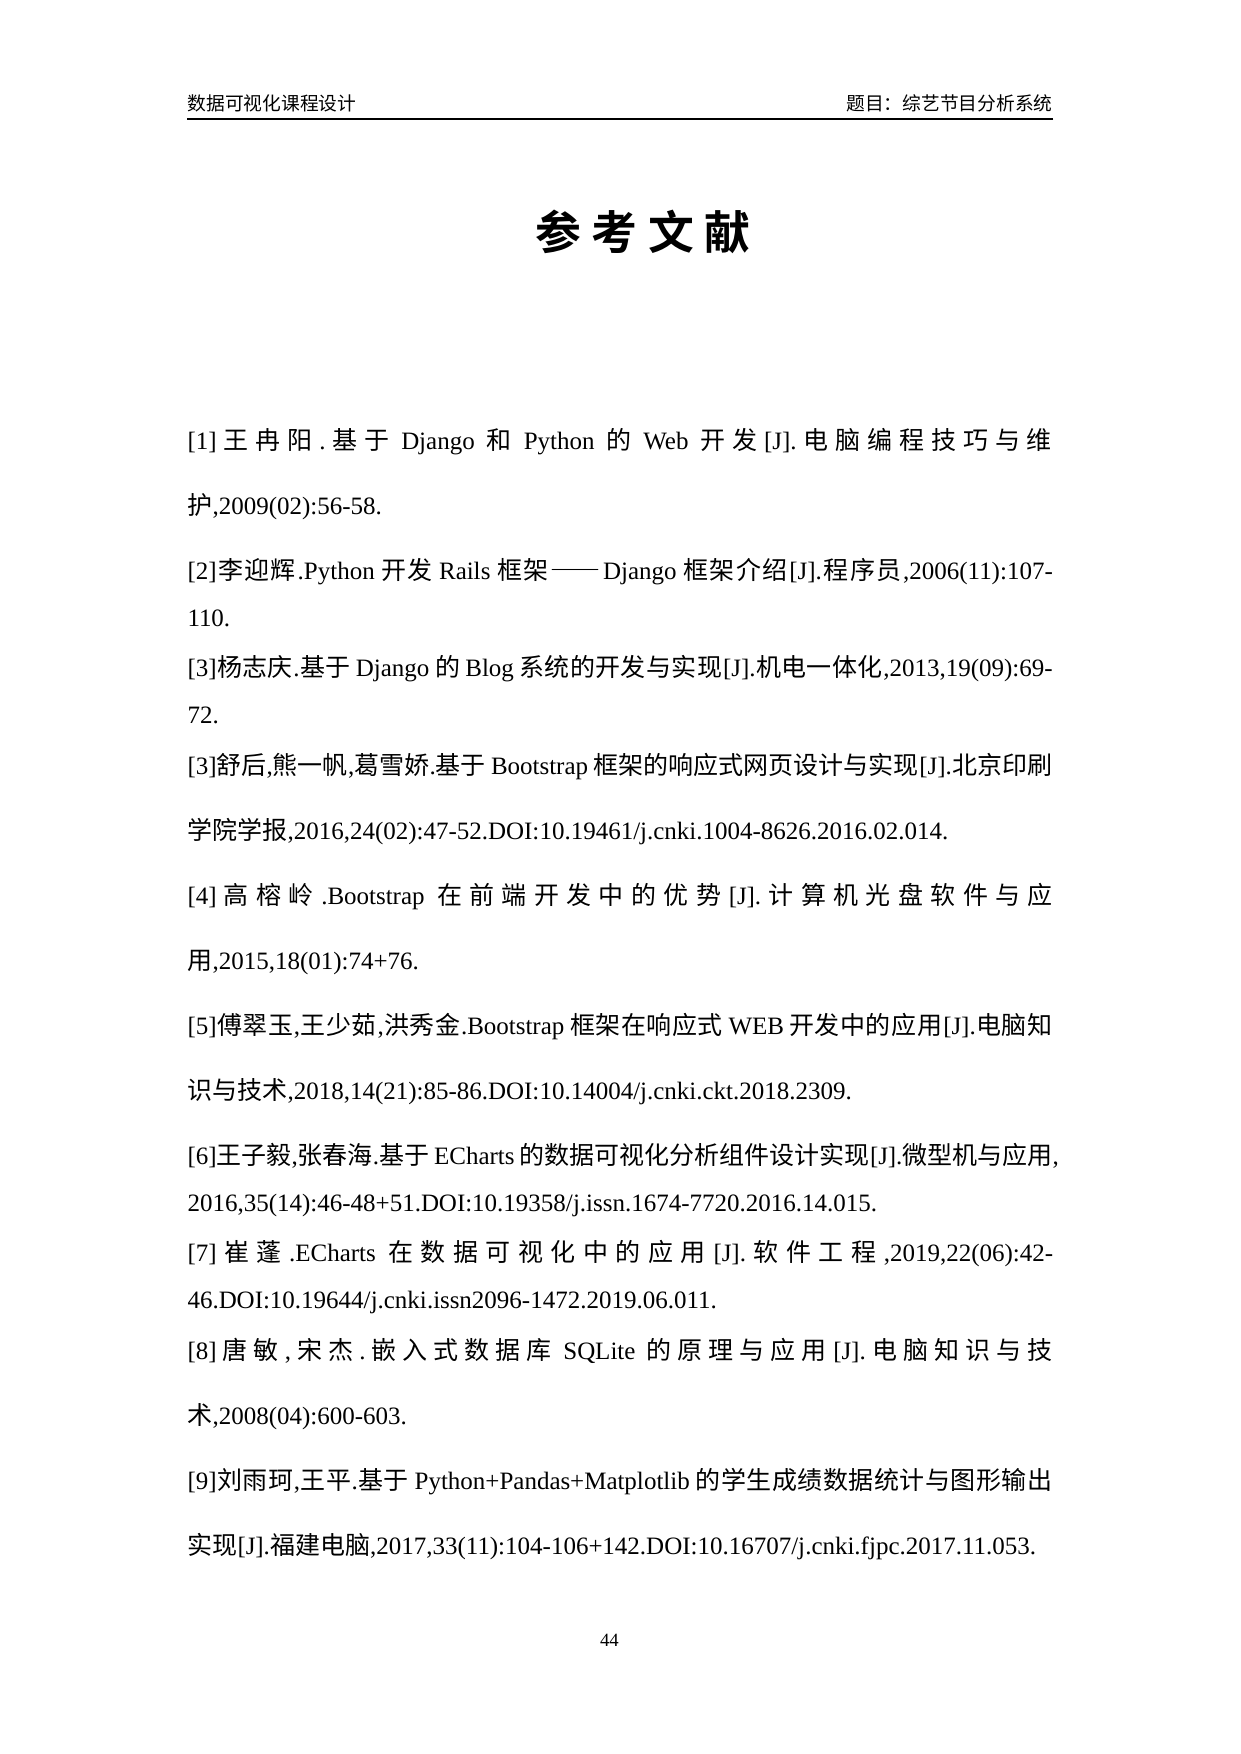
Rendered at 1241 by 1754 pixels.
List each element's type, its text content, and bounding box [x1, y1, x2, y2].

subtitle 参 考 文 献 [232, 181, 1053, 279]
text [7]崔蓬.ECharts在数据可视化中的应用[J].软件工程,2019,22(06):42-46.DOI:10.19644/j.cnki.issn2096-1472.2019.06.011. [187, 1218, 1053, 1316]
text [3]杨志庆.基于Django的Blog系统的开发与实现[J].机电一体化,2013,19(09):69-72. [187, 633, 1053, 731]
text [2]李迎辉.Python开发Rails框架——Django框架介绍[J].程序员,2006(11):107-110. [187, 536, 1053, 633]
text [8]唐敏,宋杰.嵌入式数据库SQLite的原理与应用[J].电脑知识与技术,2008(04):600-603. [187, 1316, 1053, 1446]
text [1]王冉阳.基于Django和Python的Web开发[J].电脑编程技巧与维护,2009(02):56-58. [187, 406, 1053, 536]
text [6]王子毅,张春海.基于ECharts的数据可视化分析组件设计实现[J].微型机与应用,2016,35(14):46-48+51.DOI:10.19358/j.issn.1674-7720.2016.14.015. [187, 1121, 1053, 1218]
text [5]傅翠玉,王少茹,洪秀金.Bootstrap框架在响应式WEB开发中的应用[J].电脑知识与技术,2018,14(21):85-86.DOI:10.14004/j.cnki.ckt.2018.2309. [187, 991, 1053, 1121]
text [9]刘雨珂,王平.基于Python+Pandas+Matplotlib的学生成绩数据统计与图形输出实现[J].福建电脑,2017,33(11):104-106+142.DOI:10.16707/j.cnki.fjpc.2017.11.053. [187, 1446, 1053, 1576]
text [4]高榕岭.Bootstrap在前端开发中的优势[J].计算机光盘软件与应用,2015,18(01):74+76. [187, 861, 1053, 991]
text [3]舒后,熊一帆,葛雪娇.基于Bootstrap框架的响应式网页设计与实现[J].北京印刷学院学报,2016,24(02):47-52.DOI:10.19461/j.cnki.1004-8626.2016.02.014. [187, 731, 1053, 861]
